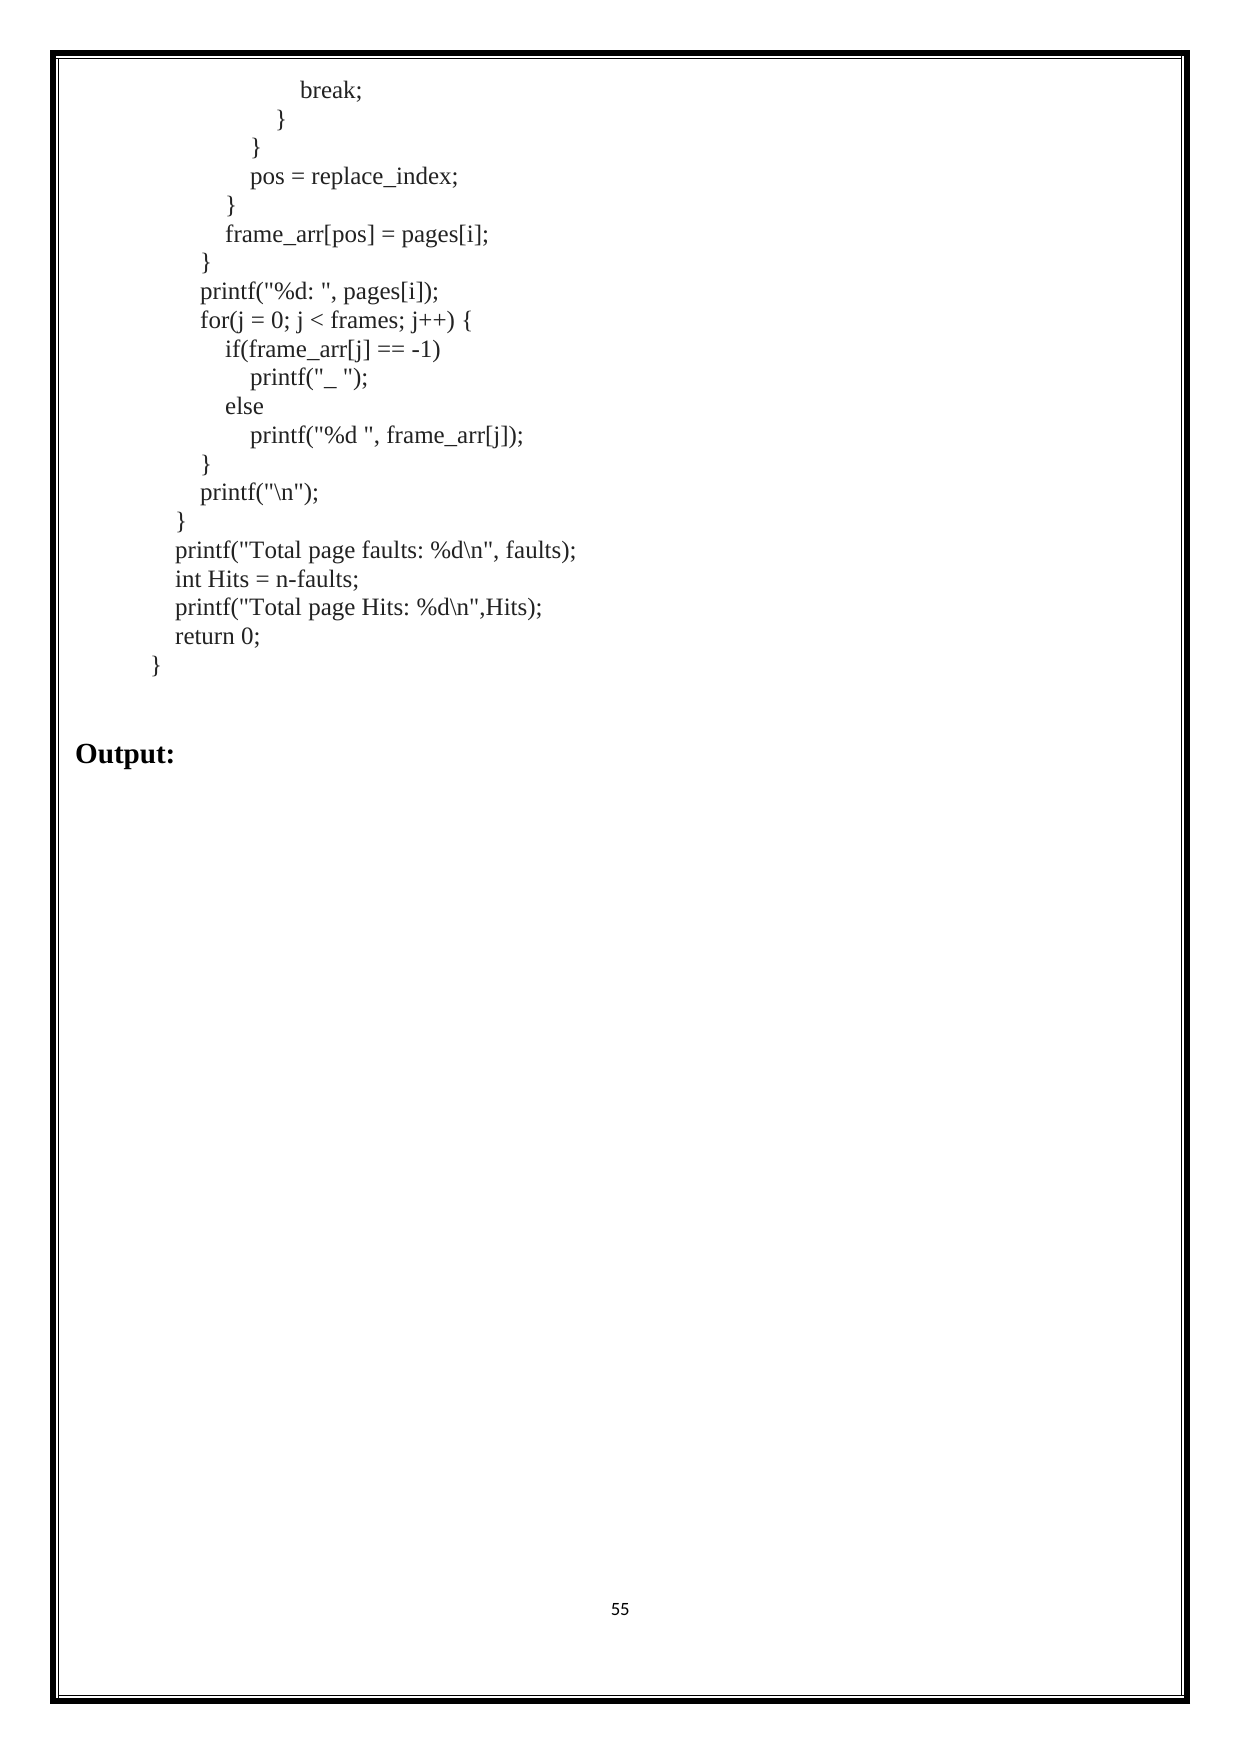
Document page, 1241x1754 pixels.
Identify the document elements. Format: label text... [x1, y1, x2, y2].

text printf("Total page Hits: %d\n",Hits); [150, 592, 1165, 621]
text break; [150, 75, 1165, 104]
text } [150, 104, 1165, 132]
text printf("\n"); [150, 477, 1165, 506]
text } [150, 650, 1165, 679]
text } [150, 506, 1165, 535]
text else [150, 391, 1165, 420]
text int Hits = n-faults; [150, 564, 1165, 592]
text frame_arr[pos] = pages[i]; [150, 219, 1165, 247]
text printf("%d: ", pages[i]); [150, 276, 1165, 305]
text return 0; [150, 621, 1165, 650]
text Output: [75, 736, 1165, 770]
text for(j = 0; j < frames; j++) { [150, 305, 1165, 334]
text } [150, 132, 1165, 161]
text } [150, 190, 1165, 219]
text printf("Total page faults: %d\n", faults); [150, 535, 1165, 564]
text } [150, 449, 1165, 477]
text pos = replace_index; [150, 161, 1165, 190]
text if(frame_arr[j] == -1) [150, 334, 1165, 362]
text } [150, 247, 1165, 276]
text printf("_ "); [150, 362, 1165, 391]
text printf("%d ", frame_arr[j]); [150, 420, 1165, 449]
